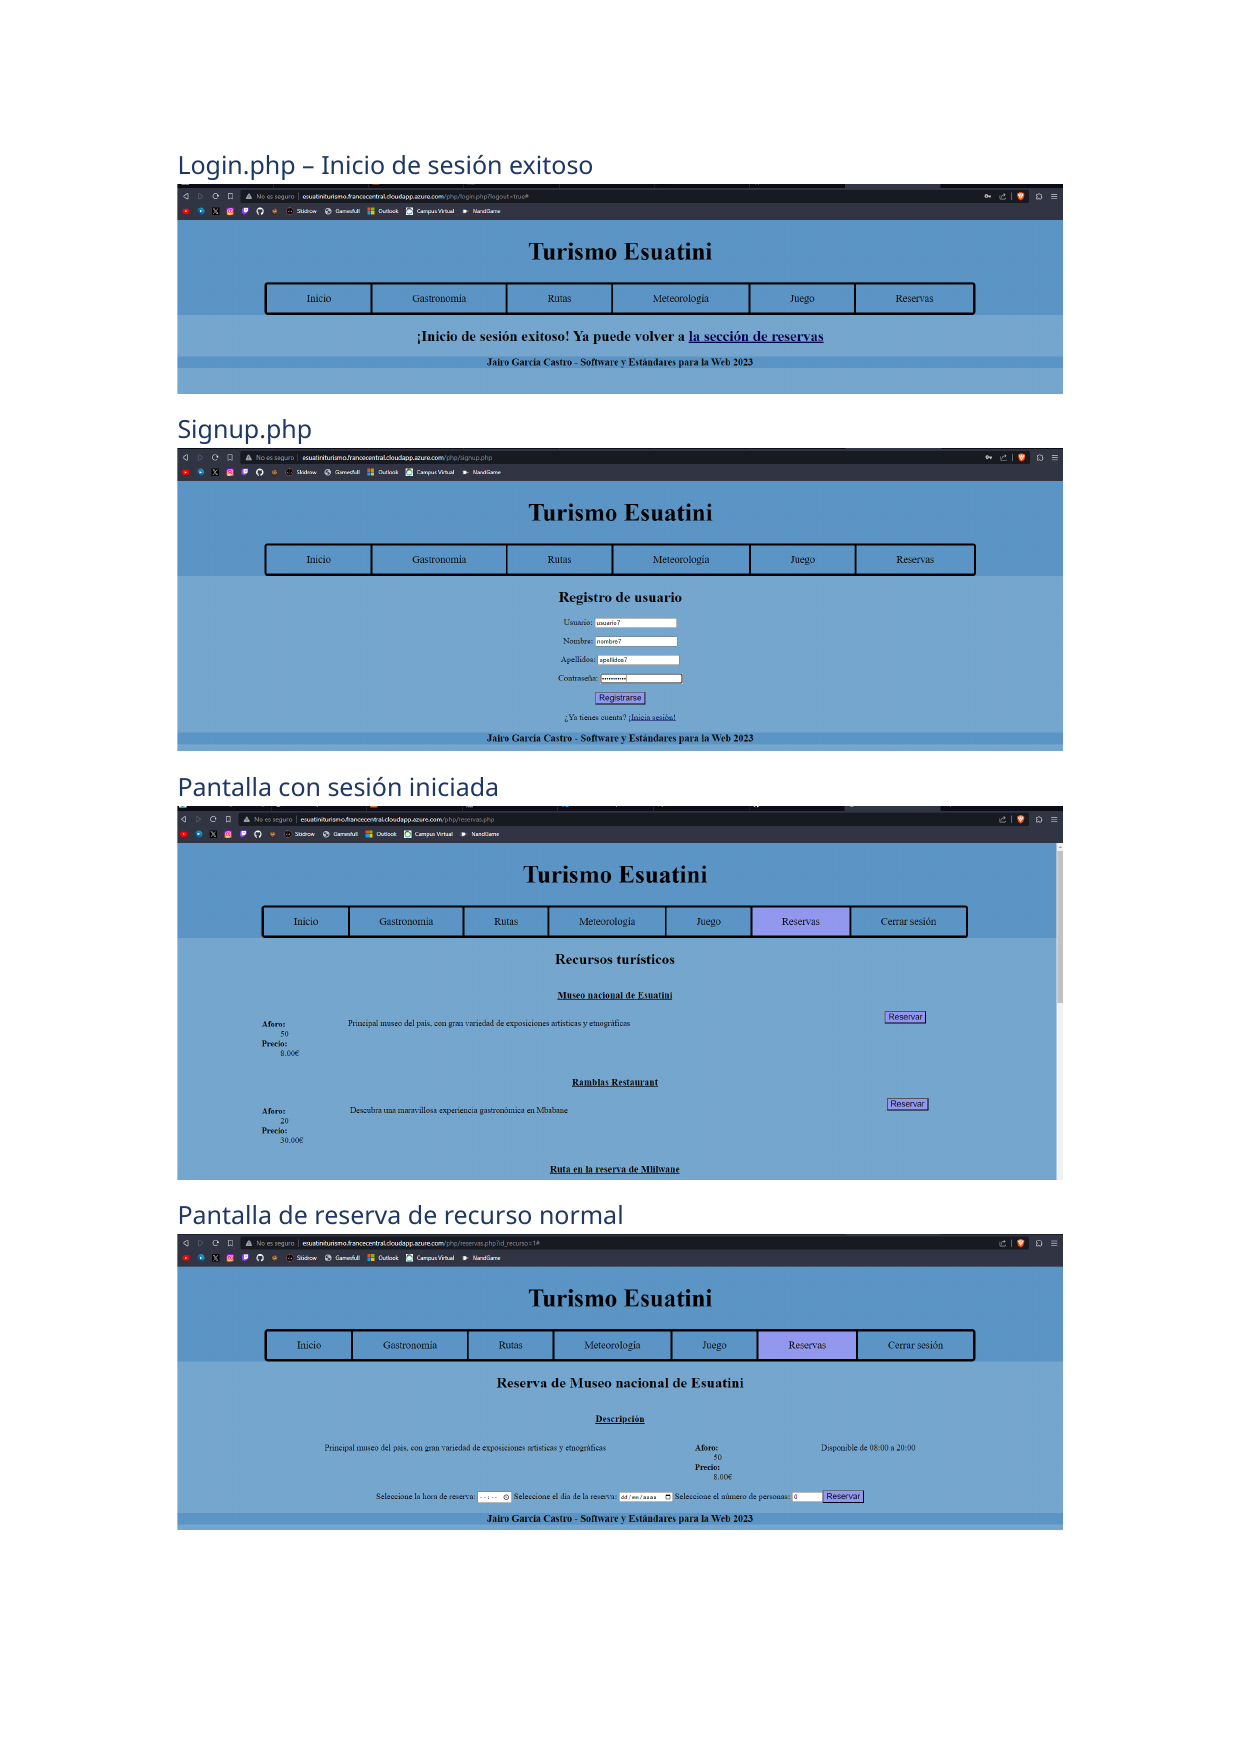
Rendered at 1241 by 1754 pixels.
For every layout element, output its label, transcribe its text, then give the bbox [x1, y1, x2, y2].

subtitle Login.php – Inicio de sesión exitoso [177, 148, 1063, 182]
picture [177, 184, 1063, 394]
subtitle Pantalla de reserva de recurso normal [177, 1198, 1063, 1232]
picture [177, 448, 1063, 751]
subtitle Signup.php [177, 412, 1063, 446]
picture [177, 806, 1063, 1180]
subtitle Pantalla con sesión iniciada [177, 770, 1063, 804]
picture [177, 1234, 1063, 1530]
